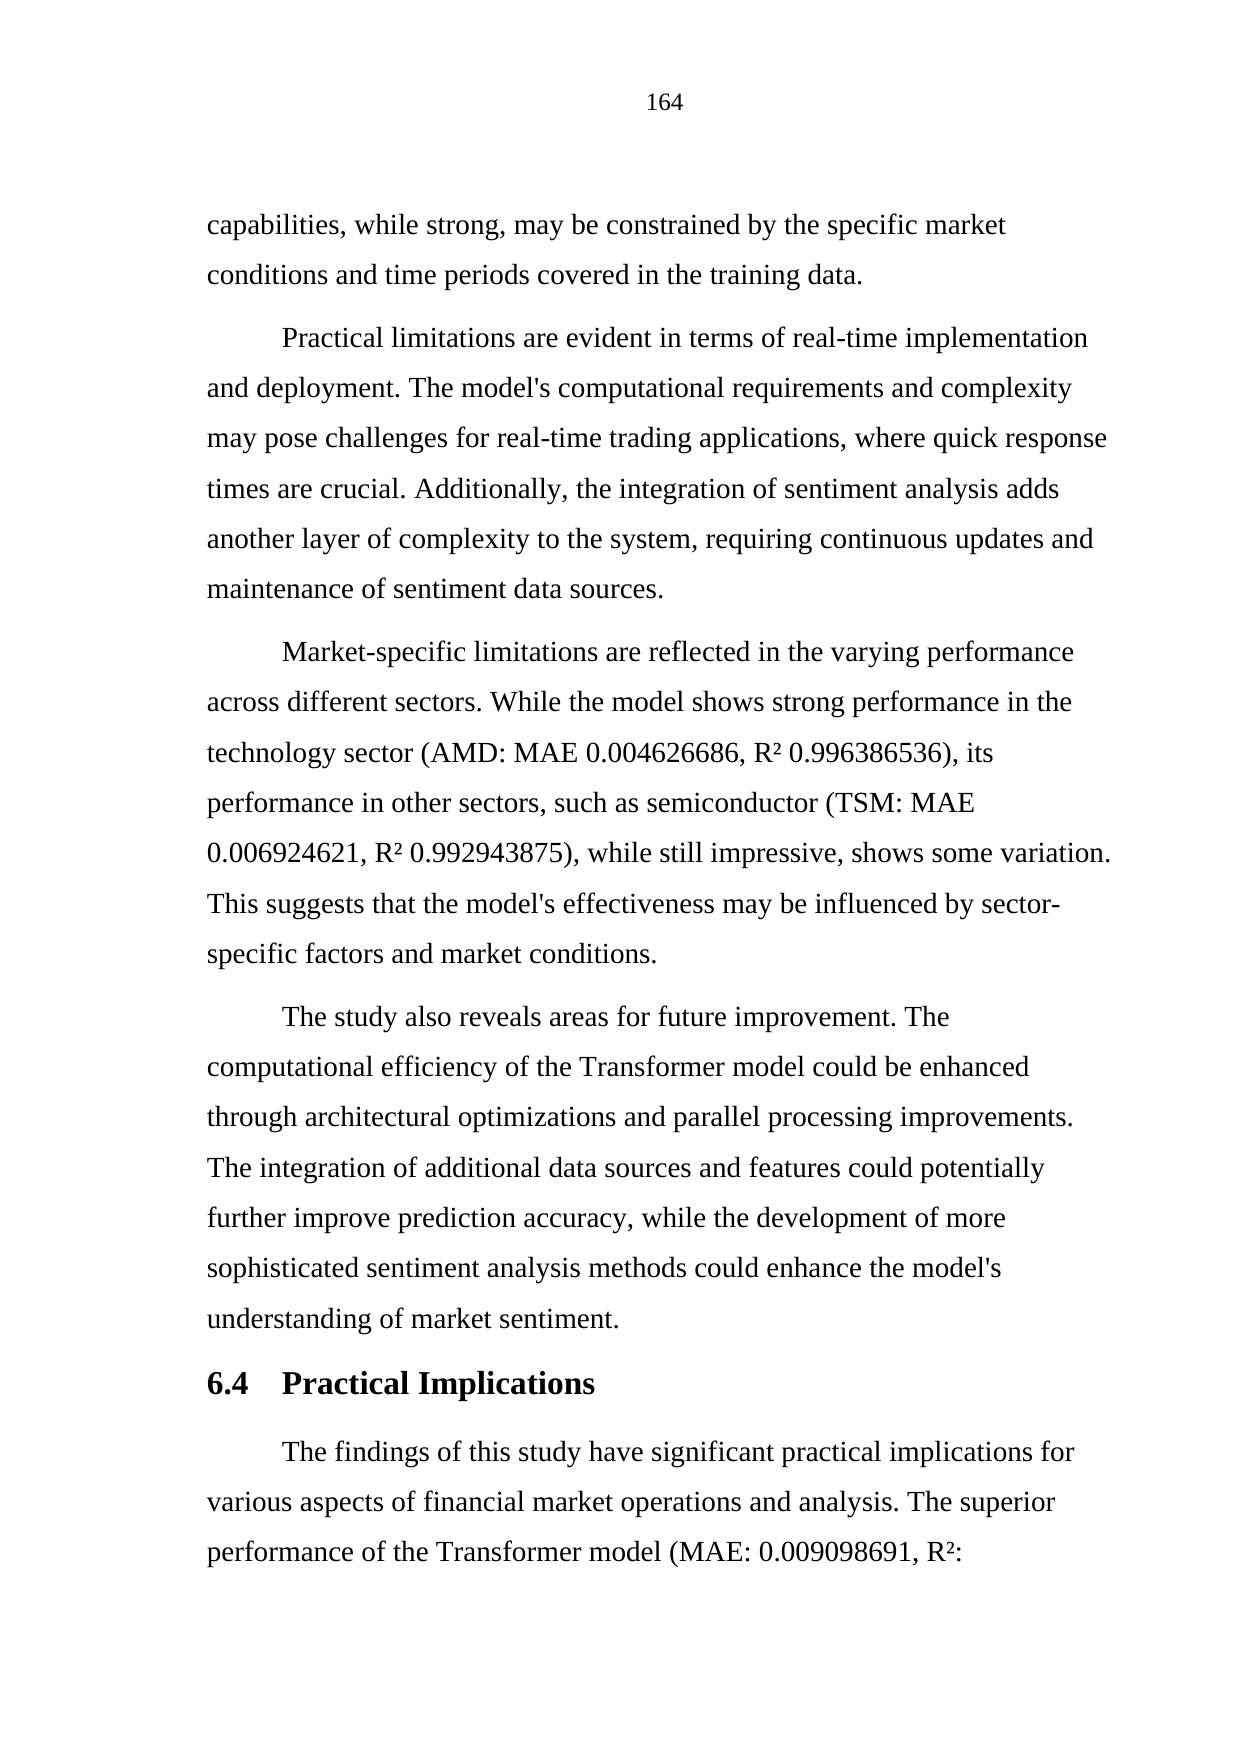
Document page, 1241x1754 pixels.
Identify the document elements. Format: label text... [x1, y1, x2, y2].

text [207, 1434, 1122, 1568]
text The study also reveals areas for future improvement. The computational efficiency of the Transformer model could be enhanced through architectural optimizations and parallel processing improvements. The integration of additional data sources and features could potentially further improve prediction accuracy, while the development of more sophisticated sentiment analysis methods could enhance the model's understanding of market sentiment. [207, 999, 1122, 1334]
subtitle Practical Implications [207, 1364, 1122, 1402]
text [207, 207, 1122, 291]
text Market-specific limitations are reflected in the varying performance across different sectors. While the model shows strong performance in the technology sector (AMD: MAE 0.004626686, R² 0.996386536), its performance in other sectors, such as semiconductor (TSM: MAE 0.006924621, R² 0.992943875), while still impressive, shows some variation. This suggests that the model's effectiveness may be influenced by sector-specific factors and market conditions. [207, 634, 1122, 970]
text Practical limitations are evident in terms of real-time implementation and deployment. The model's computational requirements and complexity may pose challenges for real-time trading applications, where quick response times are crucial. Additionally, the integration of sentiment analysis adds another layer of complexity to the system, requiring continuous updates and maintenance of sentiment data sources. [207, 320, 1122, 605]
